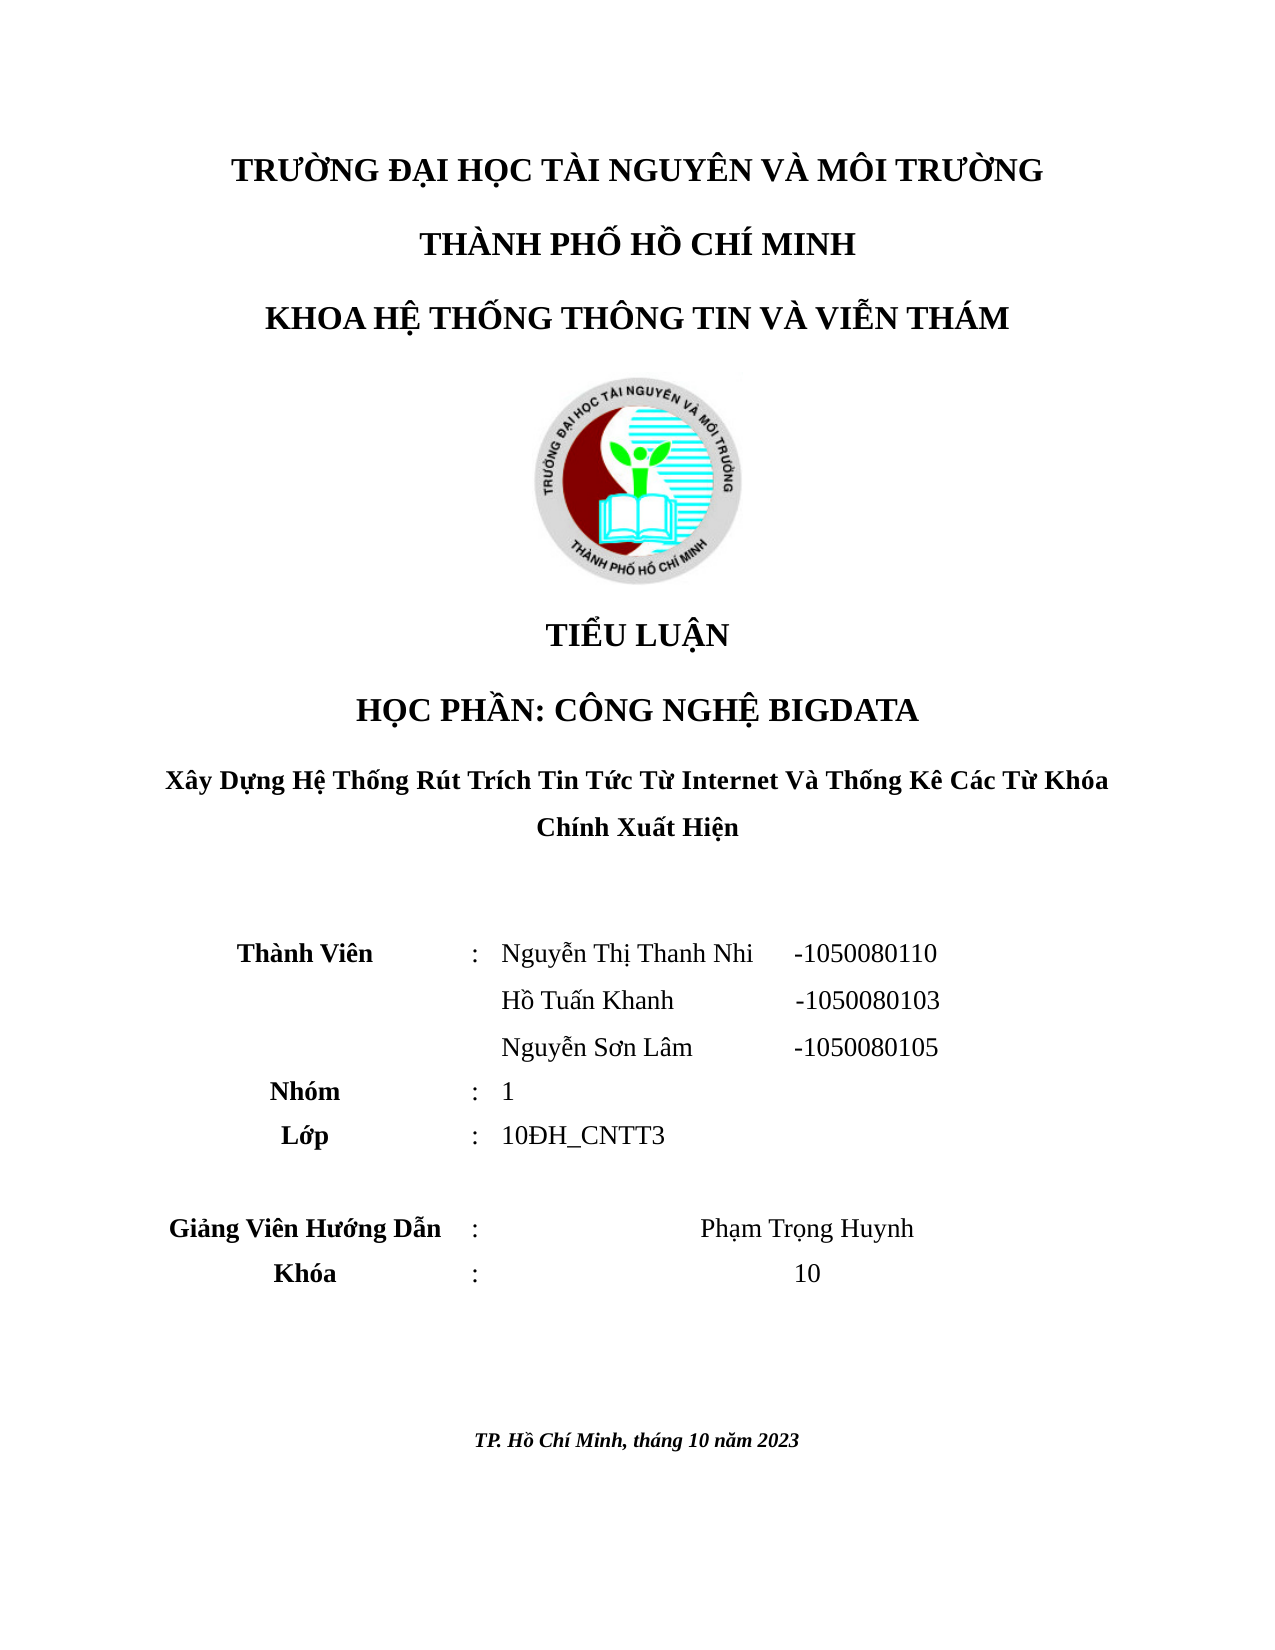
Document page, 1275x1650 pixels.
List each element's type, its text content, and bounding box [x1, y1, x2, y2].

table_cell : [460, 1075, 490, 1119]
table_header Thành Viên [150, 938, 459, 1075]
text TRƯỜNG ĐẠI HỌC TÀI NGUYÊN VÀ MÔI TRƯỜNG [150, 150, 1125, 188]
table_cell Giảng Viên Hướng Dẫn [150, 1213, 459, 1257]
text TIỂU LUẬN [150, 616, 1125, 654]
table_cell : [460, 1213, 490, 1257]
text KHOA HỆ THỐNG THÔNG TIN VÀ VIỄN THÁM [150, 298, 1125, 337]
text HỌC PHẦN: CÔNG NGHỆ BIGDATA [150, 690, 1125, 728]
table_header Nguyễn Thị Thanh Nhi -1050080110 Hồ Tuấn Khanh -1050080103 Nguyễn Sơn Lâm -1050080105 [490, 938, 1124, 1075]
table_cell 10ĐH_CNTT3 [490, 1119, 1124, 1213]
table_cell Phạm Trọng Huynh [490, 1213, 1124, 1257]
table_cell Lớp [150, 1119, 459, 1213]
picture [532, 372, 743, 586]
text Xây Dựng Hệ Thống Rút Trích Tin Tức Từ Internet Và Thống Kê Các Từ Khóa Chính Xuất Hiện [150, 764, 1125, 842]
table_header : [460, 938, 490, 1075]
text TP. Hồ Chí Minh, tháng 10 năm 2023 [150, 1428, 1125, 1452]
table_cell Nhóm [150, 1075, 459, 1119]
text THÀNH PHỐ HỒ CHÍ MINH [150, 224, 1125, 262]
table_cell 1 [490, 1075, 1124, 1119]
table_cell : [460, 1119, 490, 1213]
table_cell 10 [490, 1257, 1124, 1301]
table_cell : [460, 1257, 490, 1301]
table_cell Khóa [150, 1257, 459, 1301]
